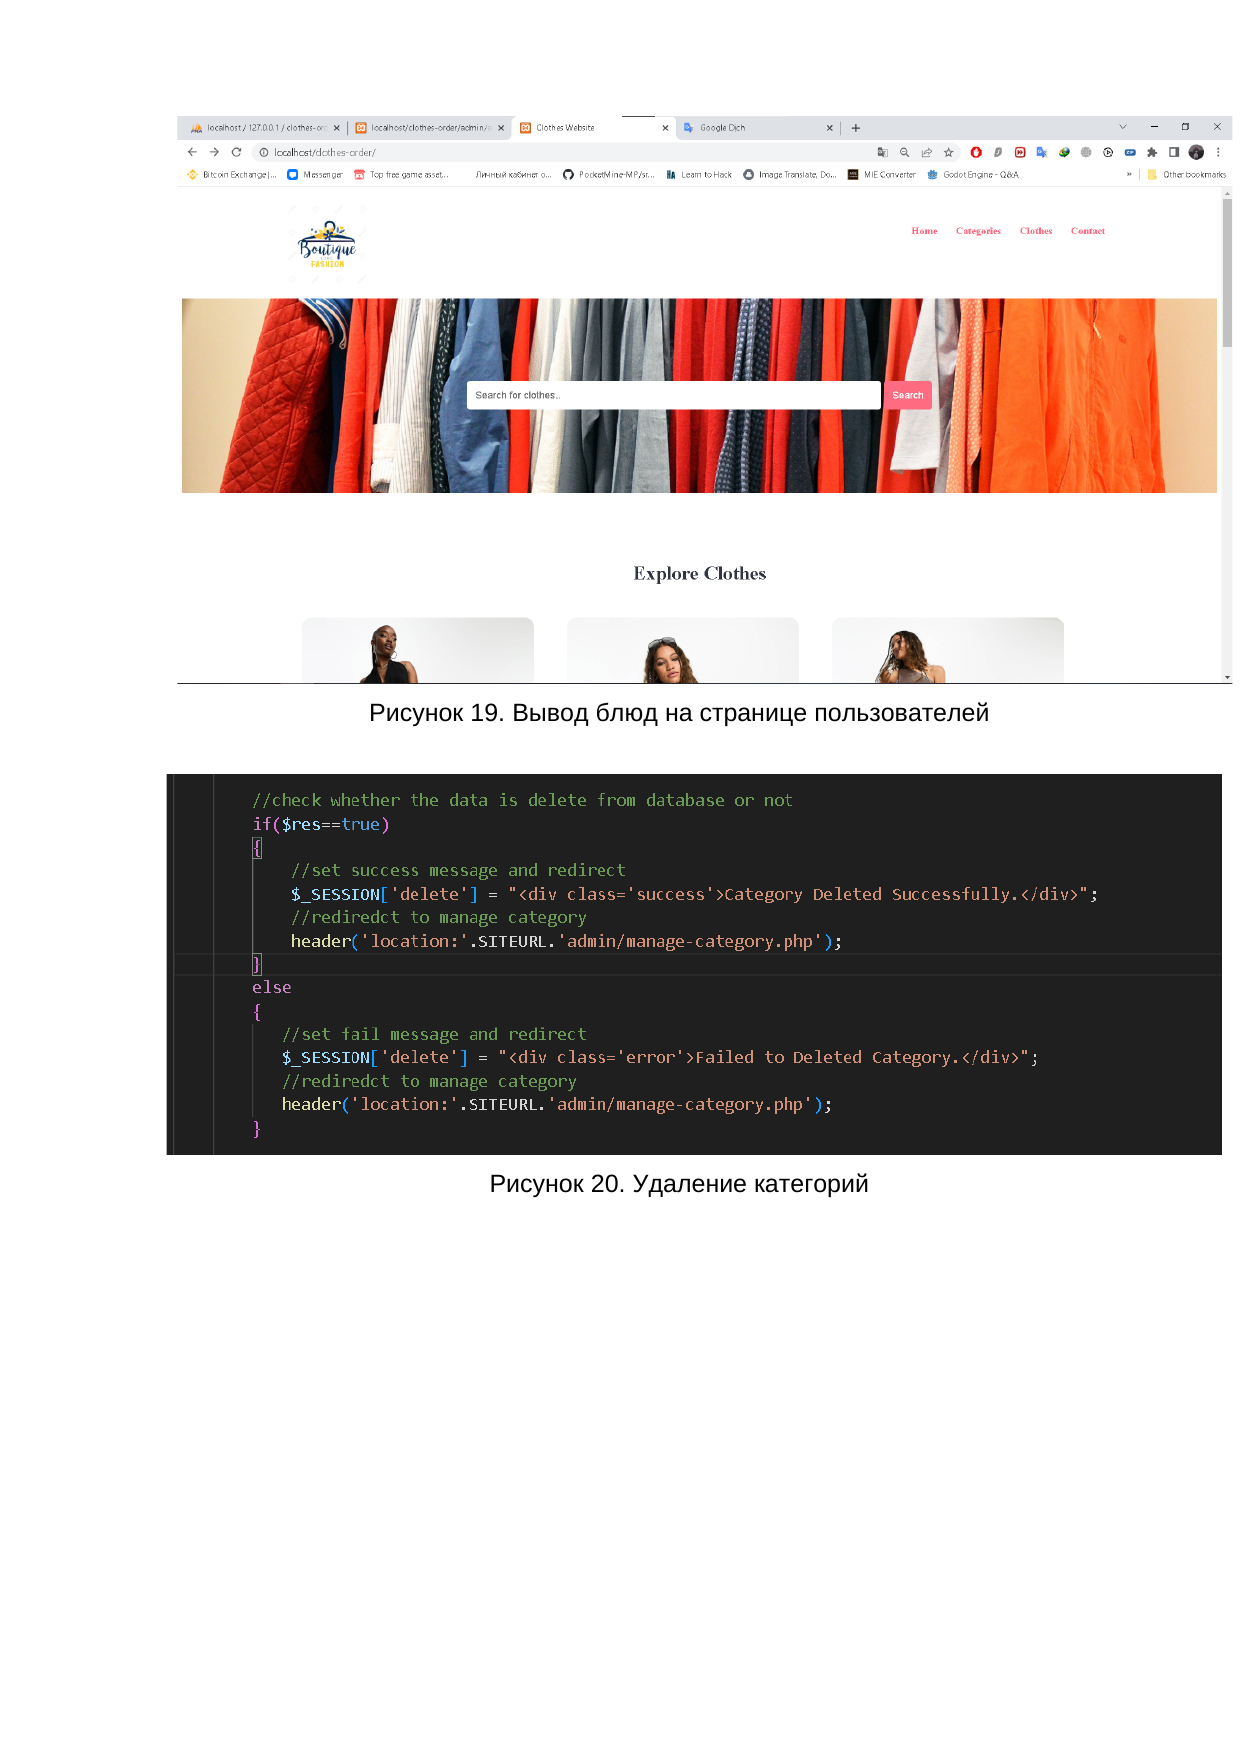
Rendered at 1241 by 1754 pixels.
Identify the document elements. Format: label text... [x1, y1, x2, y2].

text Рисунок 19. Вывод блюд на странице пользователей [366, 698, 993, 726]
picture [177, 116, 1233, 684]
picture [166, 774, 1222, 1155]
text Рисунок 20. Удаление категорий [366, 1169, 993, 1197]
